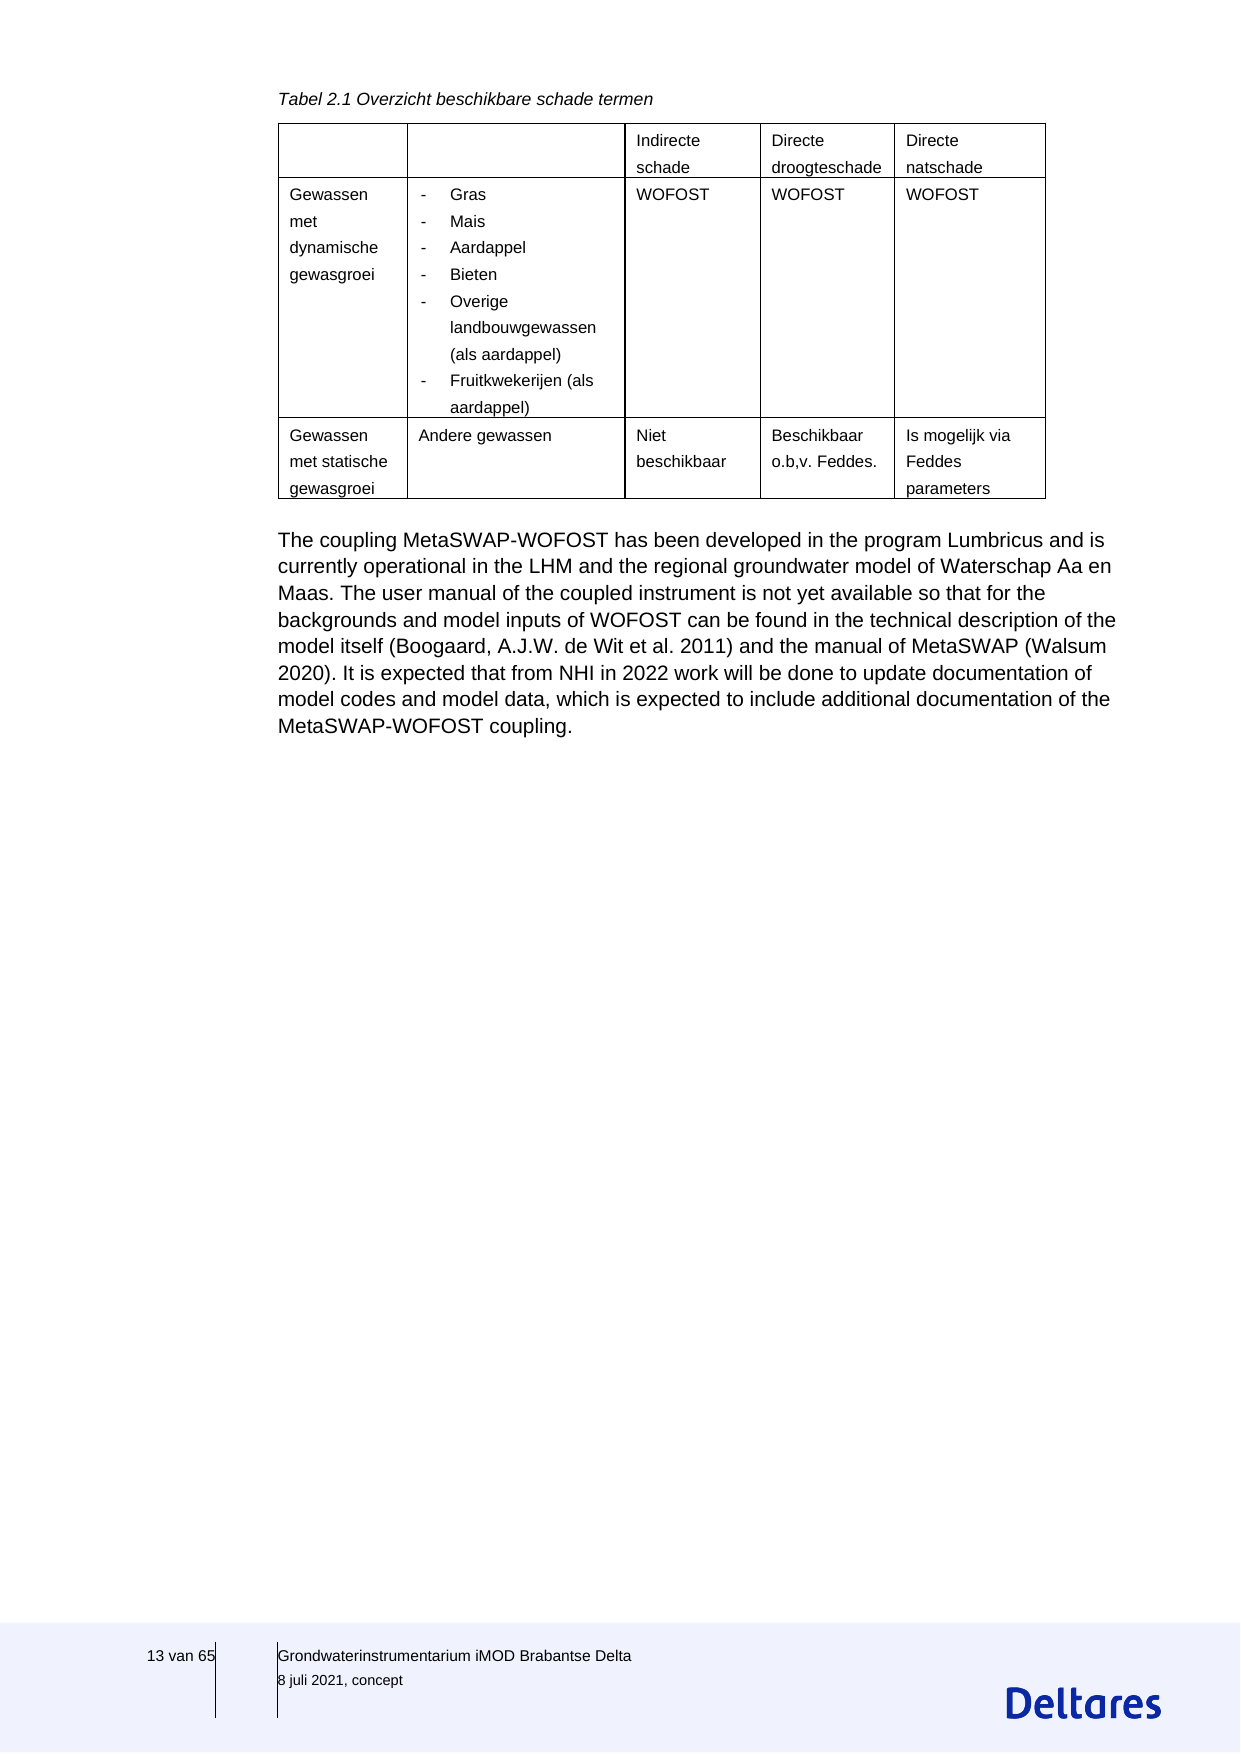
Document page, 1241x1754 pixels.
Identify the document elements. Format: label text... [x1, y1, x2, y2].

table_header [279, 124, 407, 177]
table_header Indirecte schade [626, 124, 760, 177]
table_cell WOFOST [895, 178, 1045, 417]
table_cell Andere gewassen [408, 418, 624, 498]
table_cell WOFOST [626, 178, 760, 417]
table_cell Gewassen met dynamische gewasgroei [279, 178, 407, 417]
table_cell WOFOST [761, 178, 894, 417]
table_cell Gras Mais Aardappel Bieten Overige landbouwgewassen (als aardappel) Fruitkwekerijen (als aardappel) [408, 178, 624, 417]
table_header Directe droogteschade [761, 124, 894, 177]
table_header [408, 124, 624, 177]
table_cell Niet beschikbaar [626, 418, 760, 498]
table_cell Gewassen met statische gewasgroei [279, 418, 407, 498]
table_header Directe natschade [895, 124, 1045, 177]
text Tabel 2.1 Overzicht beschikbare schade termen [278, 83, 1140, 109]
table_cell Beschikbaar o.b,v. Feddes. [761, 418, 894, 498]
picture [1006, 1687, 1161, 1719]
text The coupling MetaSWAP-WOFOST has been developed in the program Lumbricus and is currently operational in the LHM and the regional groundwater model of Waterschap Aa en Maas. The user manual of the coupled instrument is not yet available so that for the backgrounds and model inputs of WOFOST can be found in the technical description of the model itself (Boogaard, A.J.W. de Wit et al. 2011) and the manual of MetaSWAP (Walsum 2020). It is expected that from NHI in 2022 work will be done to update documentation of model codes and model data, which is expected to include additional documentation of the MetaSWAP-WOFOST coupling. [278, 525, 1140, 738]
table_cell Is mogelijk via Feddes parameters [895, 418, 1045, 498]
